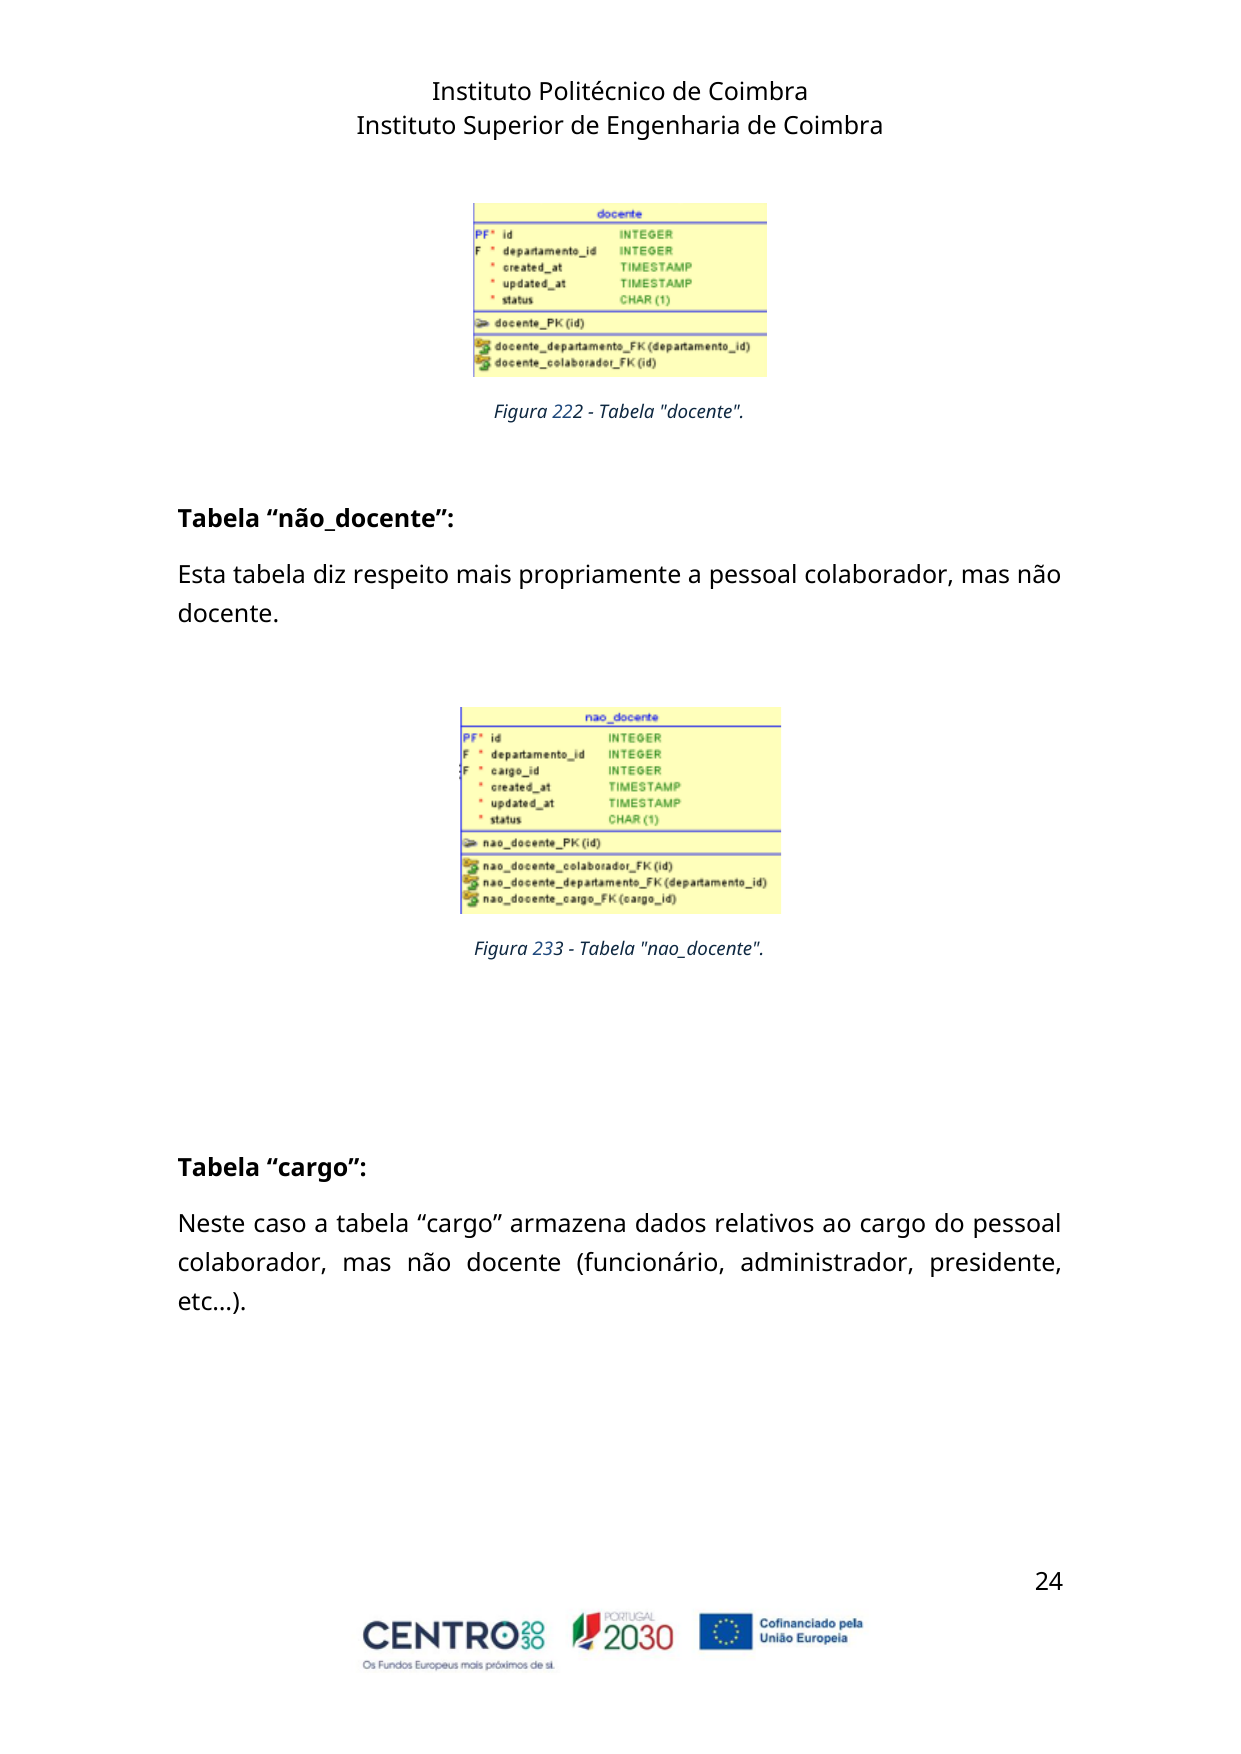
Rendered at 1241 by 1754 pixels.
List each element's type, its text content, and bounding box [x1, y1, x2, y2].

text Tabela “cargo”: [177, 1149, 1063, 1183]
text Tabela “não_docente”: [177, 501, 1063, 535]
text Esta tabela diz respeito mais propriamente a pessoal colaborador, mas não docente. [177, 557, 1063, 630]
picture [459, 707, 782, 914]
picture [473, 203, 767, 377]
text Figura 222 - Tabela "docente". [177, 399, 1063, 424]
text Neste caso a tabela “cargo” armazena dados relativos ao cargo do pessoal colaborador, mas não docente (funcionário, administrador, presidente, etc…). [177, 1205, 1063, 1318]
picture [349, 1597, 891, 1681]
text Figura 233 - Tabela "nao_docente". [177, 936, 1063, 961]
